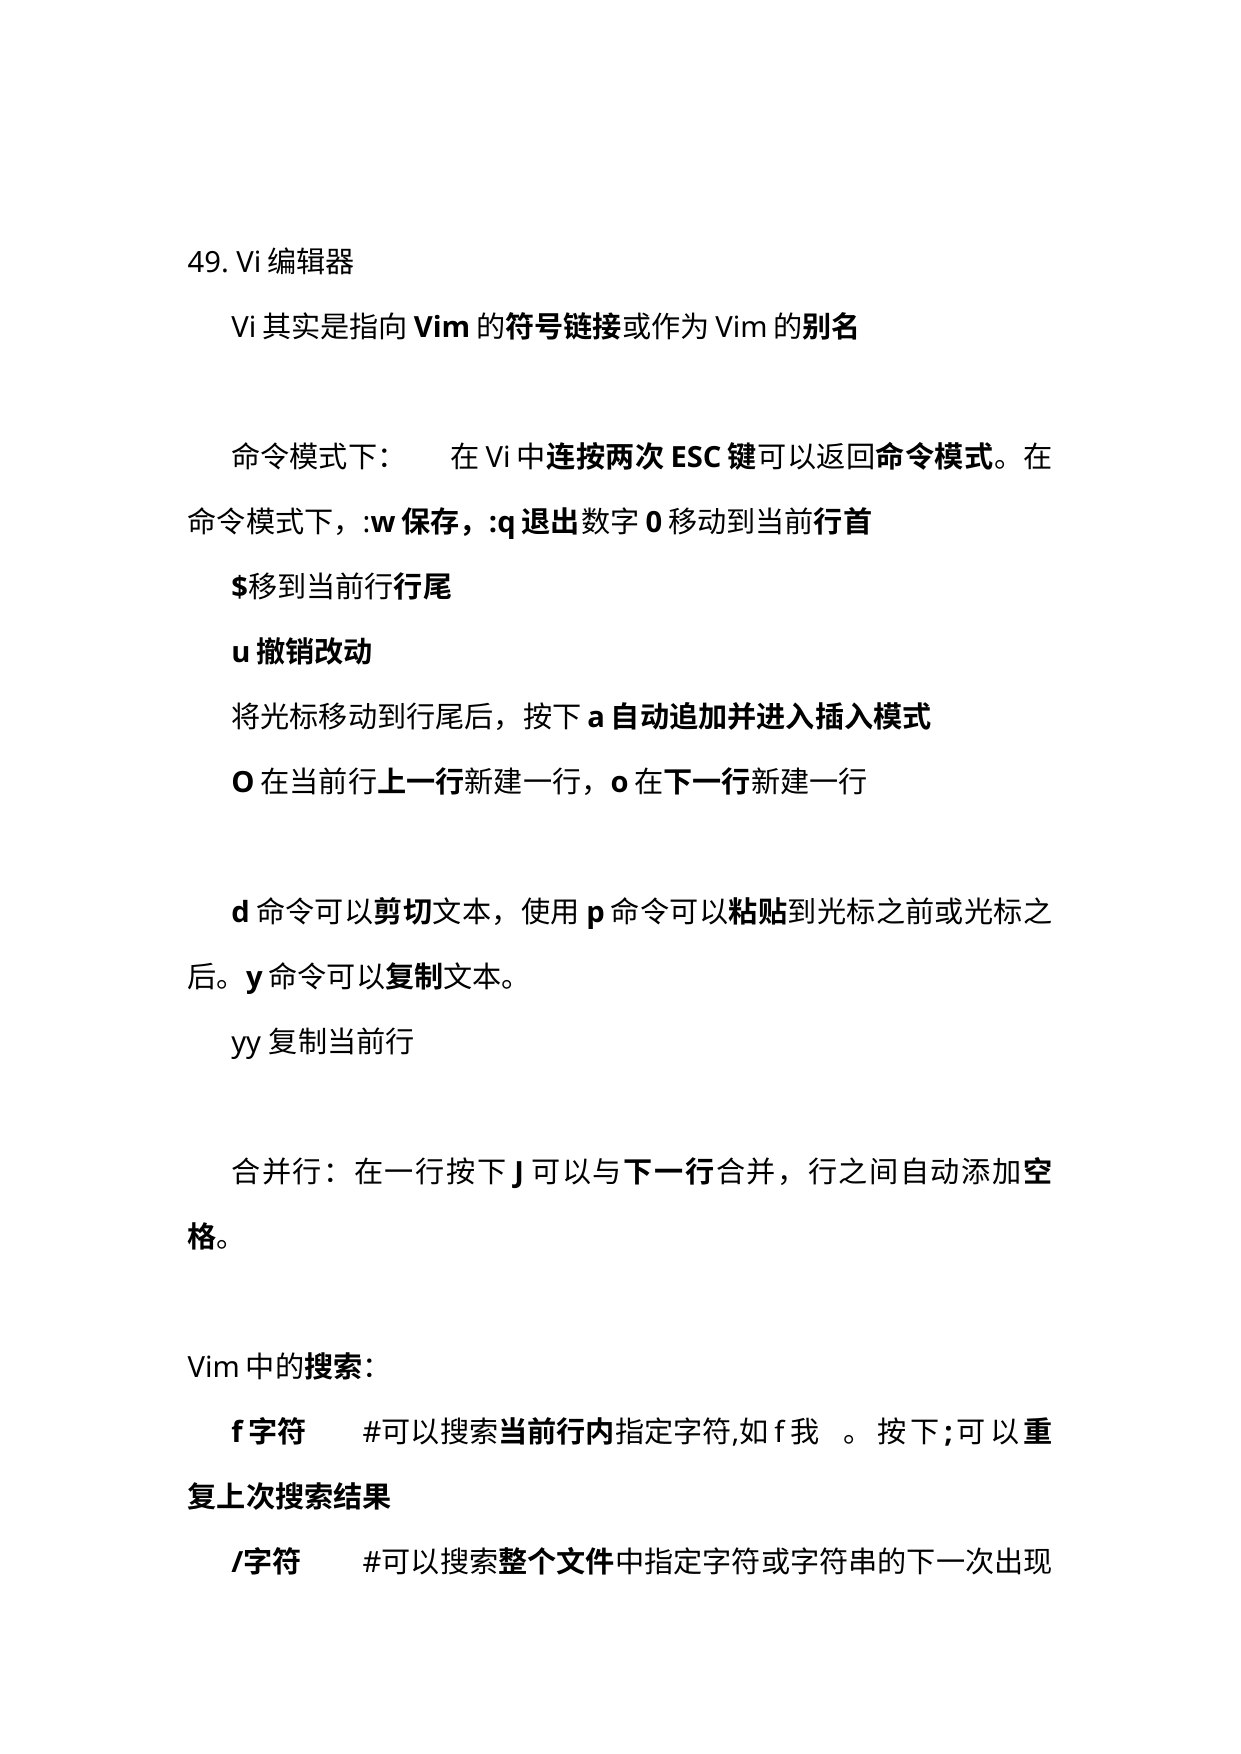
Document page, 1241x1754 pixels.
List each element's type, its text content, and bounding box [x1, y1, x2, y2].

list Vi其实是指向Vim的符号链接或作为Vim的别名 [187, 292, 1053, 357]
list $移到当前行行尾 [187, 552, 1053, 617]
list d命令可以剪切文本，使用p命令可以粘贴到光标之前或光标之后。y命令可以复制文本。 [187, 877, 1053, 1007]
list 命令模式下： 在Vi中连按两次ESC键可以返回命令模式。在命令模式下，:w保存，:q退出 数字0移动到当前行首 [187, 422, 1053, 552]
list f字符 #可以搜索当前行内指定字符,如f我 。按下;可以重复上次搜索结果 [187, 1397, 1053, 1527]
list u撤销改动 [187, 617, 1053, 682]
list Vi编辑器 [187, 227, 1053, 292]
list yy 复制当前行 [187, 1007, 1053, 1072]
list Vim中的搜索： [187, 1332, 1053, 1397]
list O在当前行上一行新建一行，o在下一行新建一行 [187, 747, 1053, 812]
list 将光标移动到行尾后，按下a自动追加并进入插入模式 [187, 682, 1053, 747]
list 合并行：在一行按下J可以与下一行合并，行之间自动添加空格。 [187, 1137, 1053, 1267]
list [187, 1527, 1053, 1592]
